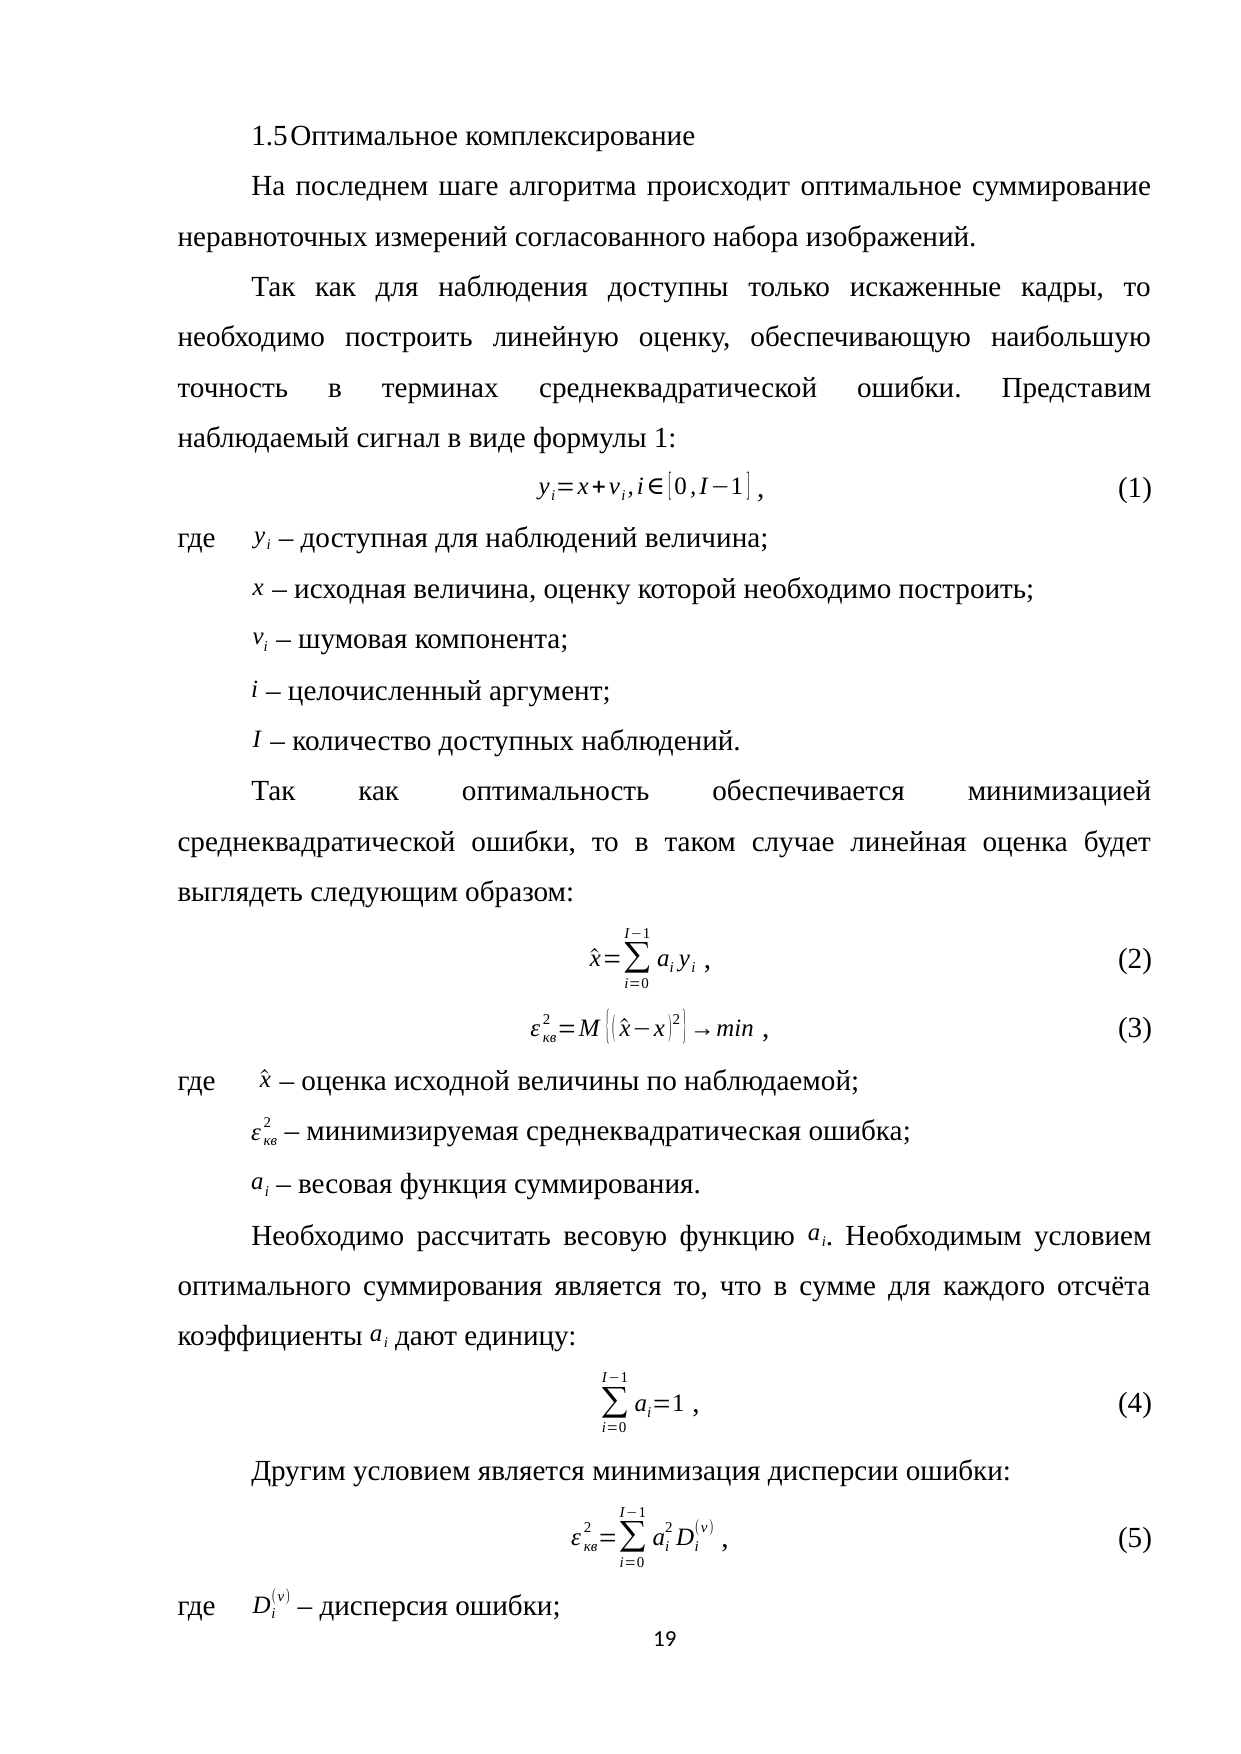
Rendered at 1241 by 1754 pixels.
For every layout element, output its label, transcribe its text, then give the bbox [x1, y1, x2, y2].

text где – дисперсия ошибки; [177, 1587, 1152, 1622]
text – шумовая компонента; [177, 621, 1152, 656]
text где – оценка исходной величины по наблюдаемой; [177, 1063, 1152, 1096]
text – весовая функция суммирования. [177, 1166, 1152, 1201]
text где – доступная для наблюдений величина; [177, 521, 1152, 554]
text На последнем шаге алгоритма происходит оптимальное суммирование неравноточных измерений согласованного набора изображений. [177, 168, 1152, 252]
text Другим условием является минимизация дисперсии ошибки: [177, 1453, 1152, 1486]
text – минимизируемая среднеквадратическая ошибка; [177, 1113, 1152, 1149]
text , (1) [177, 470, 1152, 504]
text Необходимо рассчитать весовую функцию . Необходимым условием оптимального суммирования является то, что в сумме для каждого отсчёта коэффициенты дают единицу: [177, 1218, 1152, 1352]
text , (2) [177, 924, 1152, 992]
text , (3) [177, 1008, 1152, 1046]
text – целочисленный аргумент; [177, 673, 1152, 706]
text – количество доступных наблюдений. [177, 723, 1152, 757]
text – исходная величина, оценку которой необходимо построить; [177, 571, 1152, 604]
list Оптимальное комплексирование [251, 118, 1152, 152]
text , (4) [177, 1369, 1152, 1436]
text Так как для наблюдения доступны только искаженные кадры, то необходимо построить линейную оценку, обеспечивающую наибольшую точность в терминах среднеквадратической ошибки. Представим наблюдаемый сигнал в виде формулы 1: [177, 269, 1152, 453]
text , (5) [177, 1503, 1152, 1570]
text Так как оптимальность обеспечивается минимизацией среднеквадратической ошибки, то в таком случае линейная оценка будет выглядеть следующим образом: [177, 773, 1152, 907]
